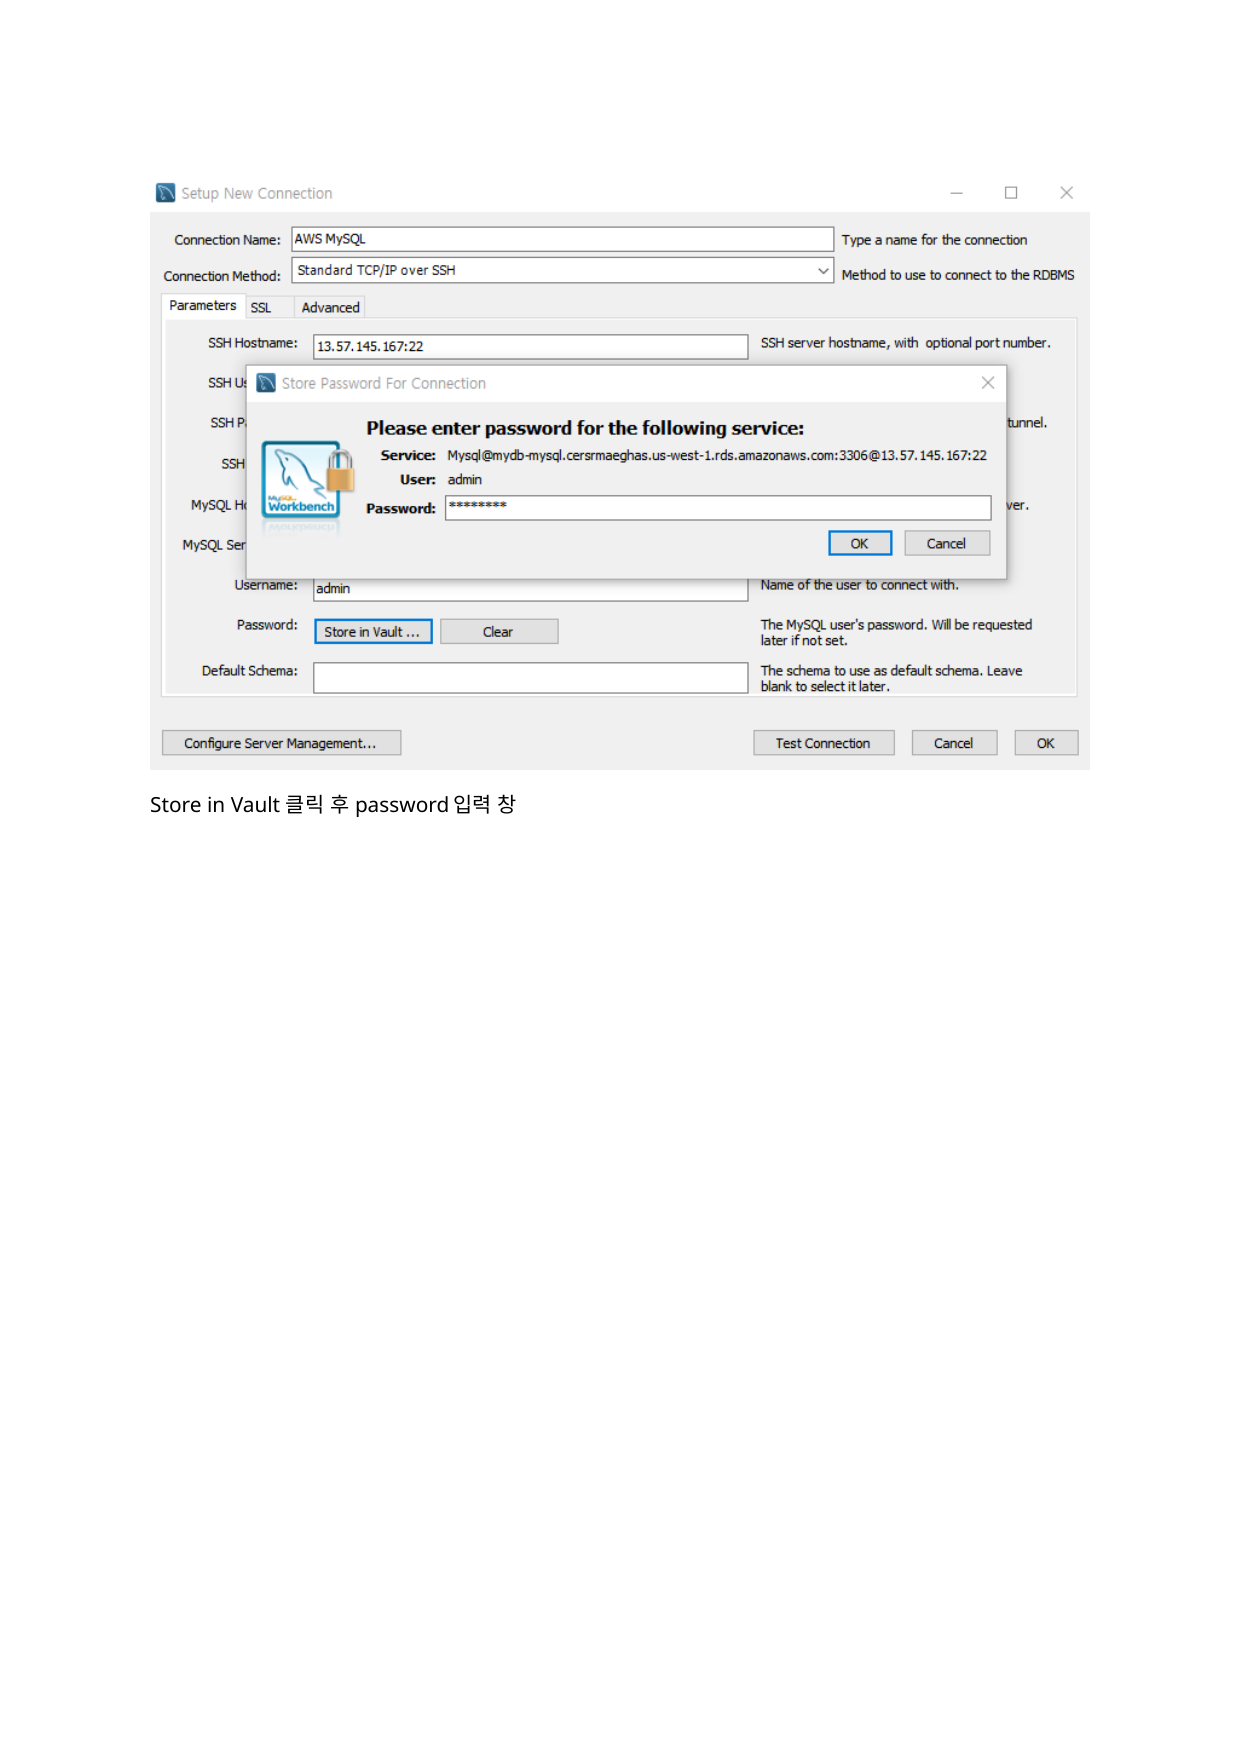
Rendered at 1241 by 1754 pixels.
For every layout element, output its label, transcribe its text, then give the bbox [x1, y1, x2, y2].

text Store in Vault 클릭 후 password입력 창 [150, 788, 1090, 818]
picture [150, 177, 1091, 770]
